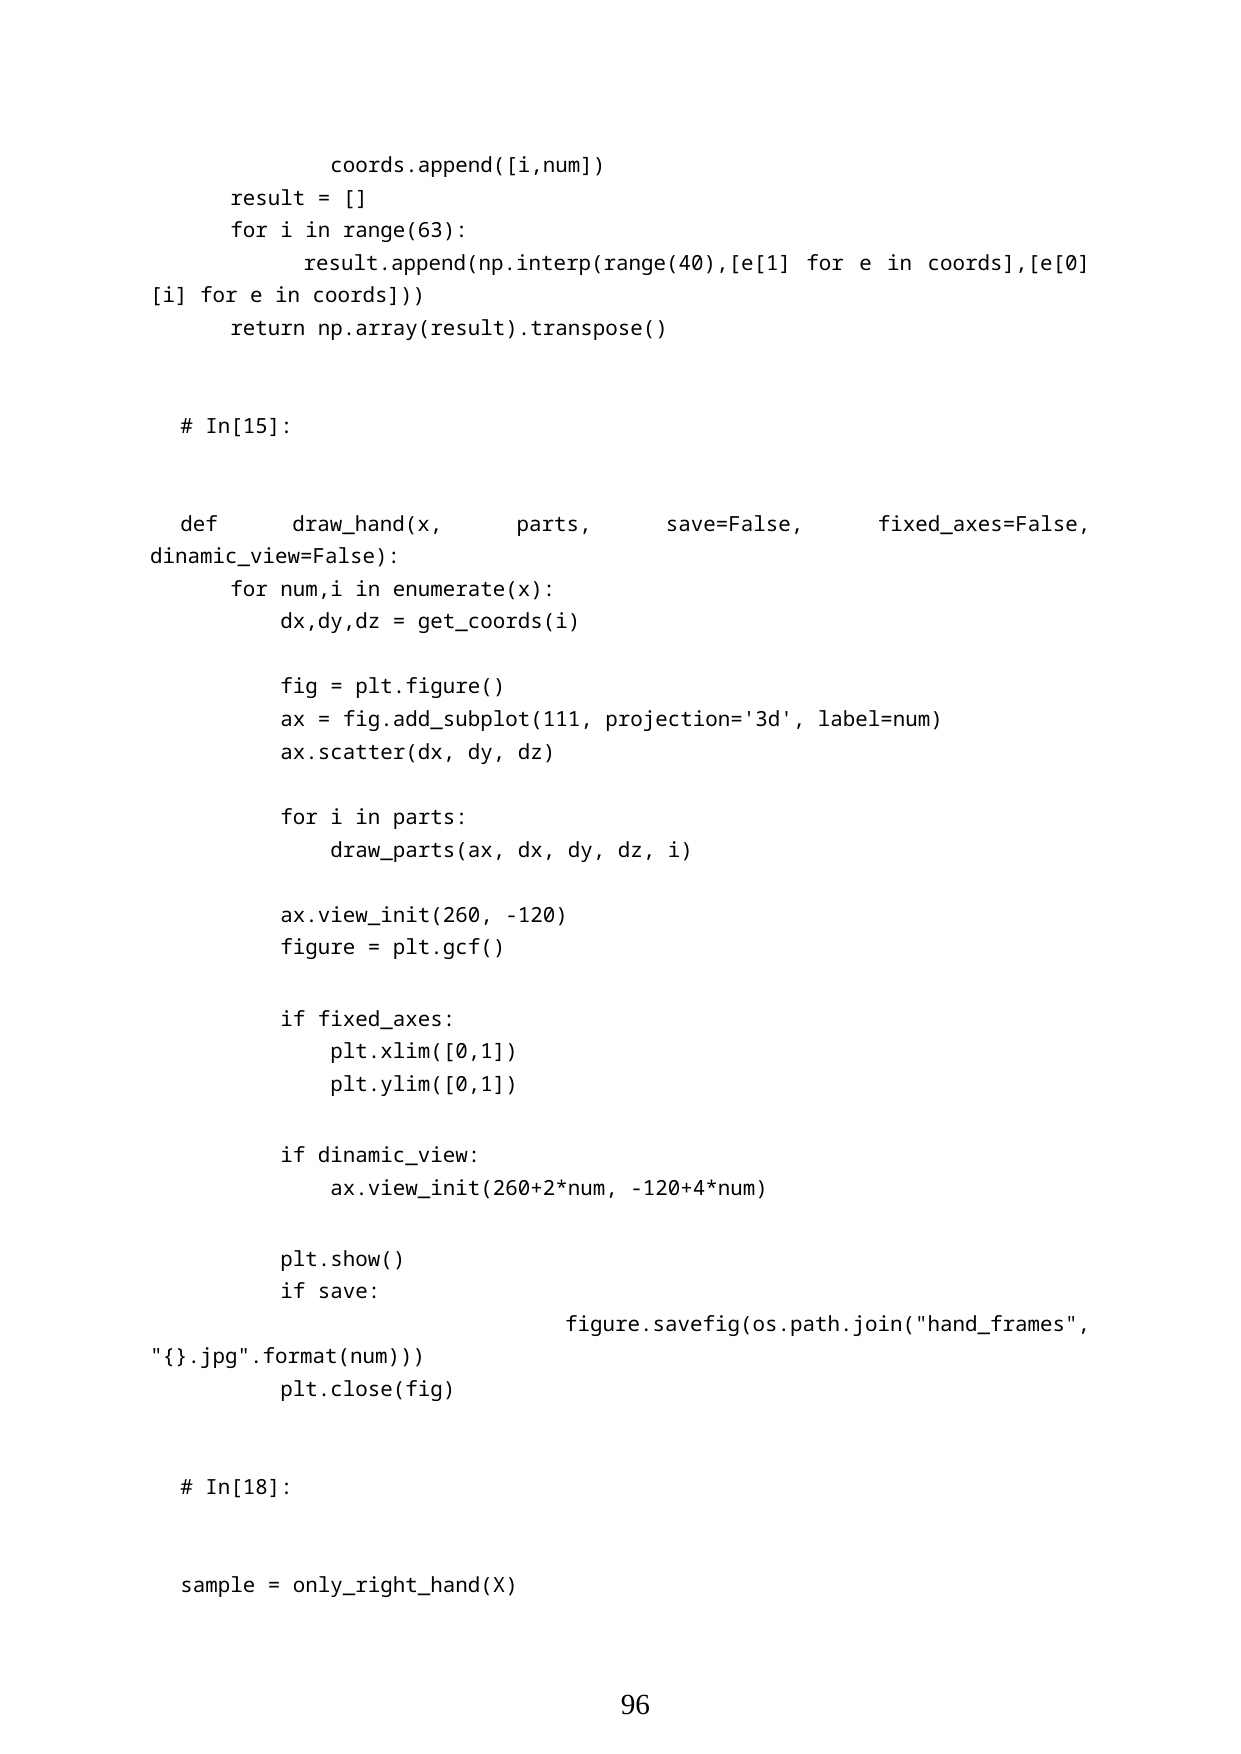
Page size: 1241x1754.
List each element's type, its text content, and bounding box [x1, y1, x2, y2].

text if save: [150, 1276, 1090, 1305]
text for num,i in enumerate(x): [150, 574, 1090, 602]
text plt.close(fig) [150, 1374, 1090, 1403]
text ax.scatter(dx, dy, dz) [150, 737, 1090, 765]
text for i in range(63): [150, 215, 1090, 244]
text for i in parts: [150, 802, 1090, 831]
text figure.savefig(os.path.join("hand_frames", "{}.jpg".format(num))) [150, 1309, 1090, 1370]
text plt.ylim([0,1]) [150, 1069, 1090, 1097]
text if fixed_axes: [150, 1004, 1090, 1032]
text plt.xlim([0,1]) [150, 1036, 1090, 1065]
text draw_parts(ax, dx, dy, dz, i) [150, 835, 1090, 863]
text coords.append([i,num]) [150, 150, 1090, 178]
text sample = only_right_hand(X) [150, 1570, 1090, 1598]
text ax = fig.add_subplot(111, projection='3d', label=num) [150, 704, 1090, 733]
text plt.show() [150, 1244, 1090, 1272]
text def draw_hand(x, parts, save=False, fixed_axes=False, dinamic_view=False): [150, 509, 1090, 570]
text result = [] [150, 183, 1090, 211]
text result.append(np.interp(range(40),[e[1] for e in coords],[e[0][i] for e in coords])) [150, 248, 1090, 309]
text if dinamic_view: [150, 1140, 1090, 1168]
text dx,dy,dz = get_coords(i) [150, 606, 1090, 635]
text fig = plt.figure() [150, 672, 1090, 700]
text ax.view_init(260, -120) [150, 900, 1090, 928]
text # In[15]: [150, 411, 1090, 439]
text figure = plt.gcf() [150, 932, 1090, 961]
text ax.view_init(260+2*num, -120+4*num) [150, 1173, 1090, 1201]
text return np.array(result).transpose() [150, 313, 1090, 341]
text # In[18]: [150, 1472, 1090, 1500]
